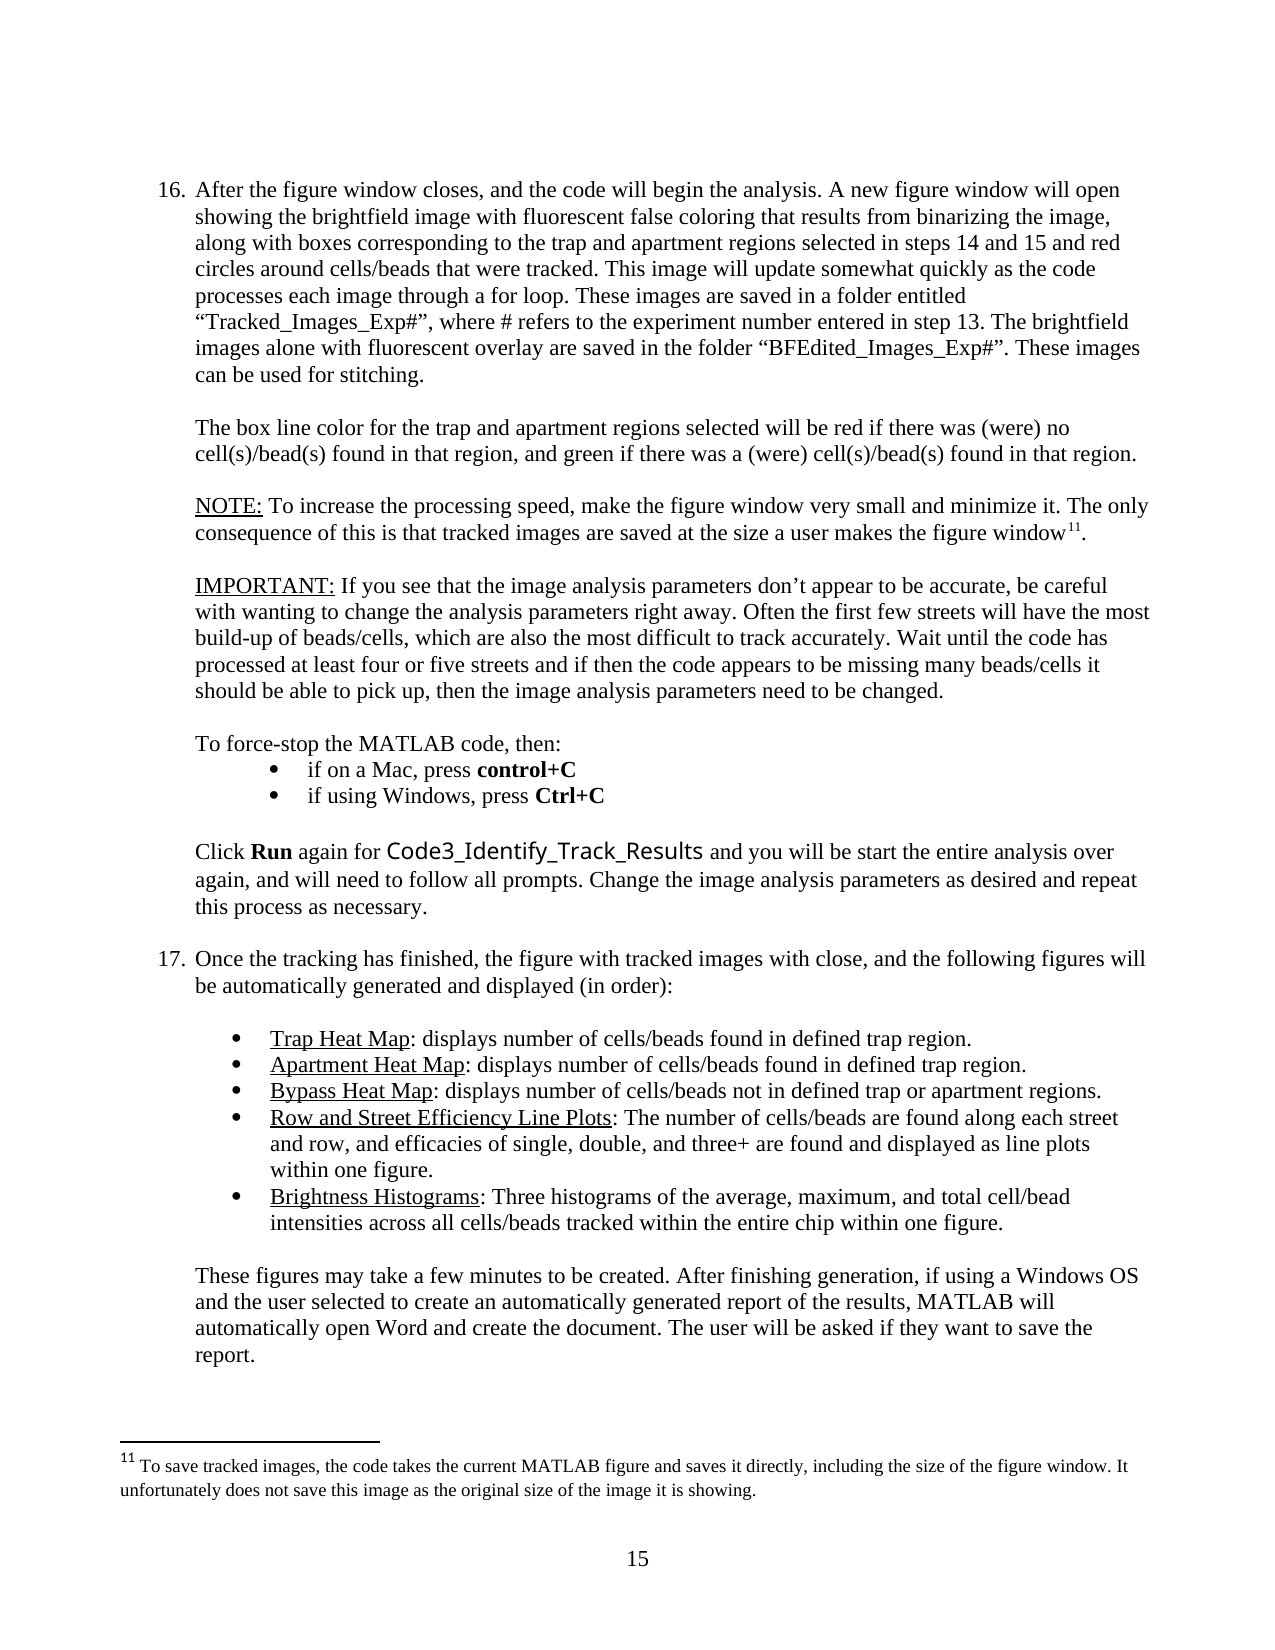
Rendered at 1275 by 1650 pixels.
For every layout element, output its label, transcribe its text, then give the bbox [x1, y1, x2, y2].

list if using Windows, press Ctrl+C [270, 782, 1155, 809]
text The box line color for the trap and apartment regions selected will be red if there was (were) no cell(s)/bead(s) found in that region, and green if there was a (were) cell(s)/bead(s) found in that region. [195, 413, 1155, 466]
list Row and Street Efficiency Line Plots: The number of cells/beads are found along each street and row, and efficacies of single, double, and three+ are found and displayed as line plots within one figure. [232, 1104, 1155, 1183]
list Apartment Heat Map: displays number of cells/beads found in defined trap region. [232, 1051, 1155, 1077]
list Brightness Histograms: Three histograms of the average, maximum, and total cell/bead intensities across all cells/beads tracked within the entire chip within one figure. [232, 1183, 1155, 1235]
text IMPORTANT: If you see that the image analysis parameters don’t appear to be accurate, be careful with wanting to change the analysis parameters right away. Often the first few streets will have the most build-up of beads/cells, which are also the most difficult to track accurately. Wait until the code has processed at least four or five streets and if then the code appears to be missing many beads/cells it should be able to pick up, then the image analysis parameters need to be changed. [195, 572, 1155, 703]
text NOTE: To increase the processing speed, make the figure window very small and minimize it. The only consequence of this is that tracked images are saved at the size a user makes the figure window. [195, 493, 1155, 545]
text To force-stop the MATLAB code, then: [195, 730, 1155, 756]
list These figures may take a few minutes to be created. After finishing generation, if using a Windows OS and the user selected to create an automatically generated report of the results, MATLAB will automatically open Word and create the document. The user will be asked if they want to save the report. [195, 1262, 1155, 1367]
list Bypass Heat Map: displays number of cells/beads not in defined trap or apartment regions. [232, 1077, 1155, 1104]
list if on a Mac, press control+C [270, 756, 1155, 782]
list Trap Heat Map: displays number of cells/beads found in defined trap region. [232, 1024, 1155, 1051]
text Click Run again for Code3_Identify_Track_Results and you will be start the entire analysis over again, and will need to follow all prompts. Change the image analysis parameters as desired and repeat this process as necessary. [195, 835, 1155, 919]
list Once the tracking has finished, the figure with tracked images with close, and the following figures will be automatically generated and displayed (in order): [157, 946, 1155, 998]
list After the figure window closes, and the code will begin the analysis. A new figure window will open showing the brightfield image with fluorescent false coloring that results from binarizing the image, along with boxes corresponding to the trap and apartment regions selected in steps 14 and 15 and red circles around cells/beads that were tracked. This image will update somewhat quickly as the code processes each image through a for loop. These images are saved in a folder entitled “Tracked_Images_Exp#”, where # refers to the experiment number entered in step 13. The brightfield images alone with fluorescent overlay are saved in the folder “BFEdited_Images_Exp#”. These images can be used for stitching. [157, 176, 1155, 387]
